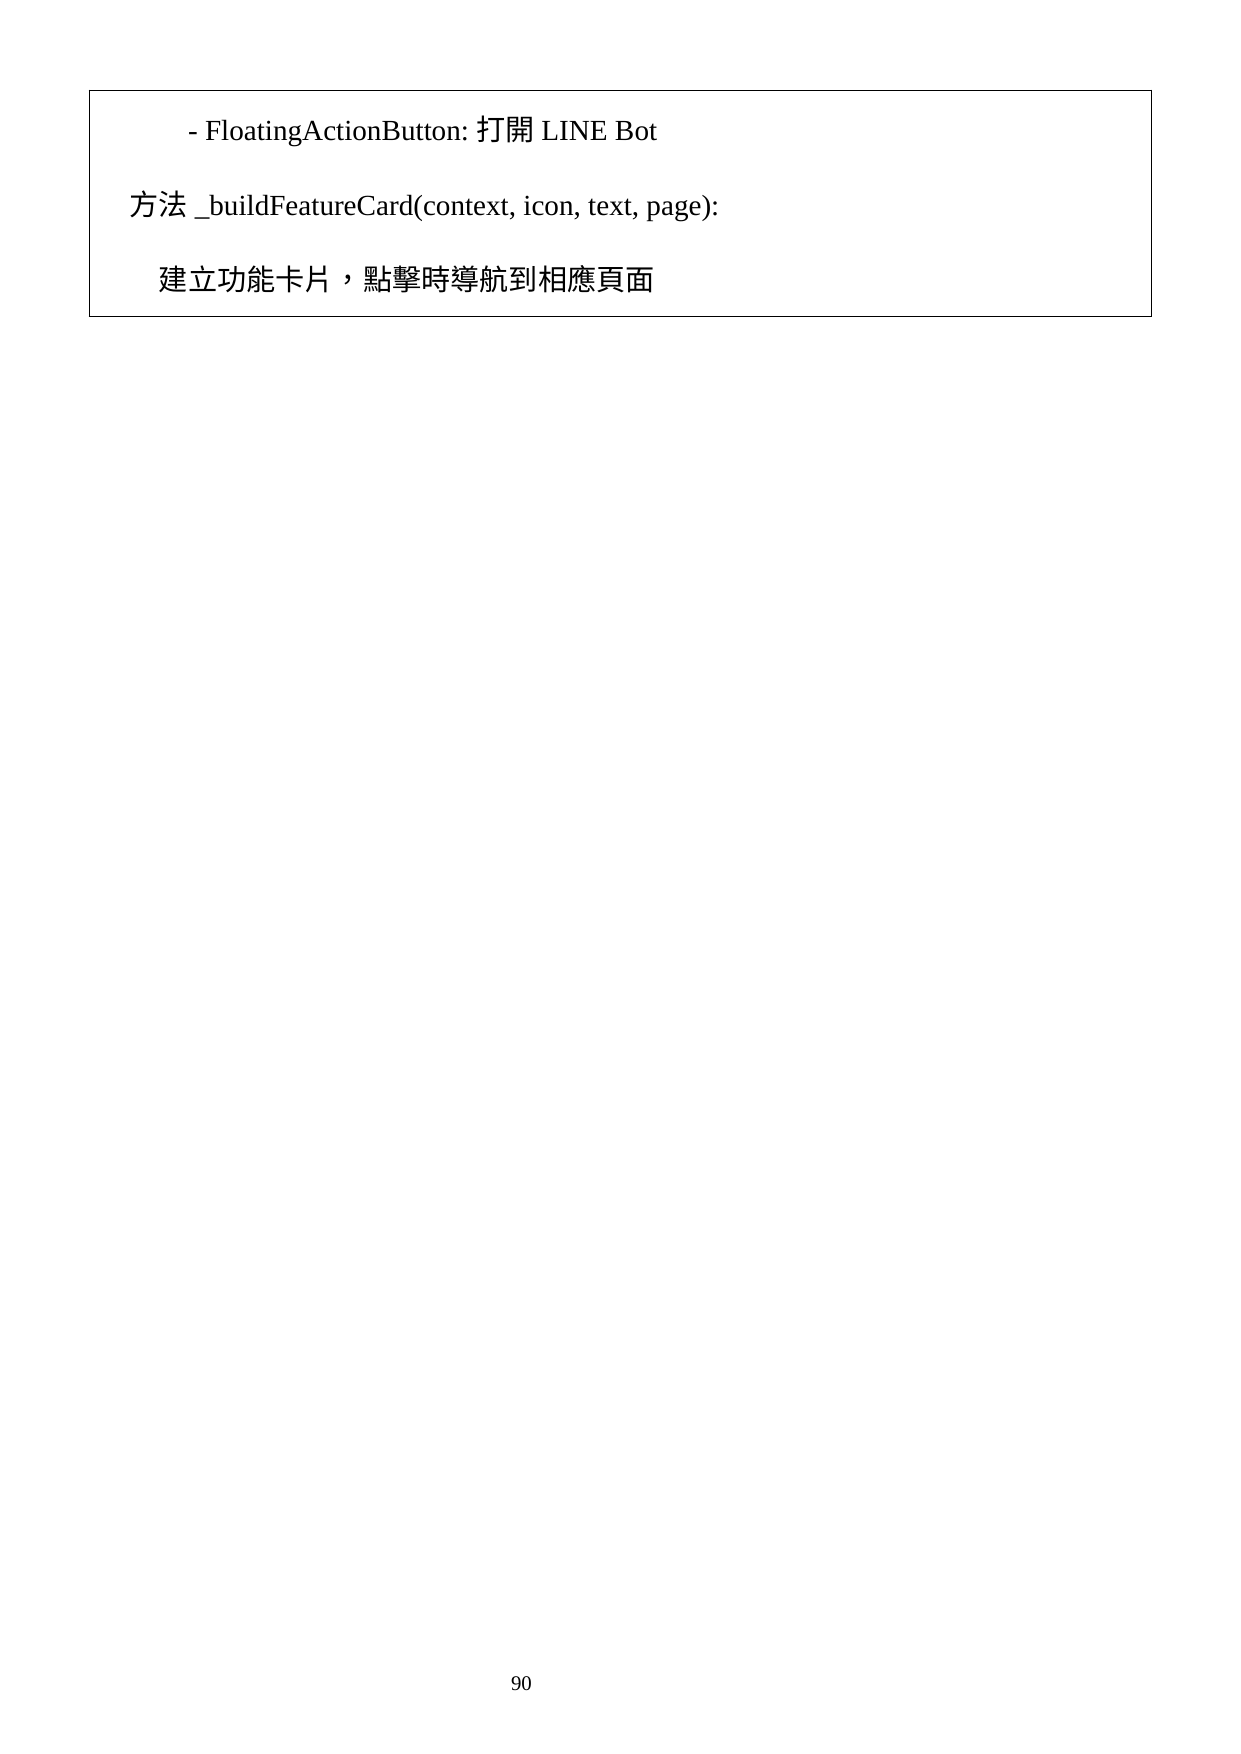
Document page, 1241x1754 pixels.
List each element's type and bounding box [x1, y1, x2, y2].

table_cell [90, 91, 1151, 316]
